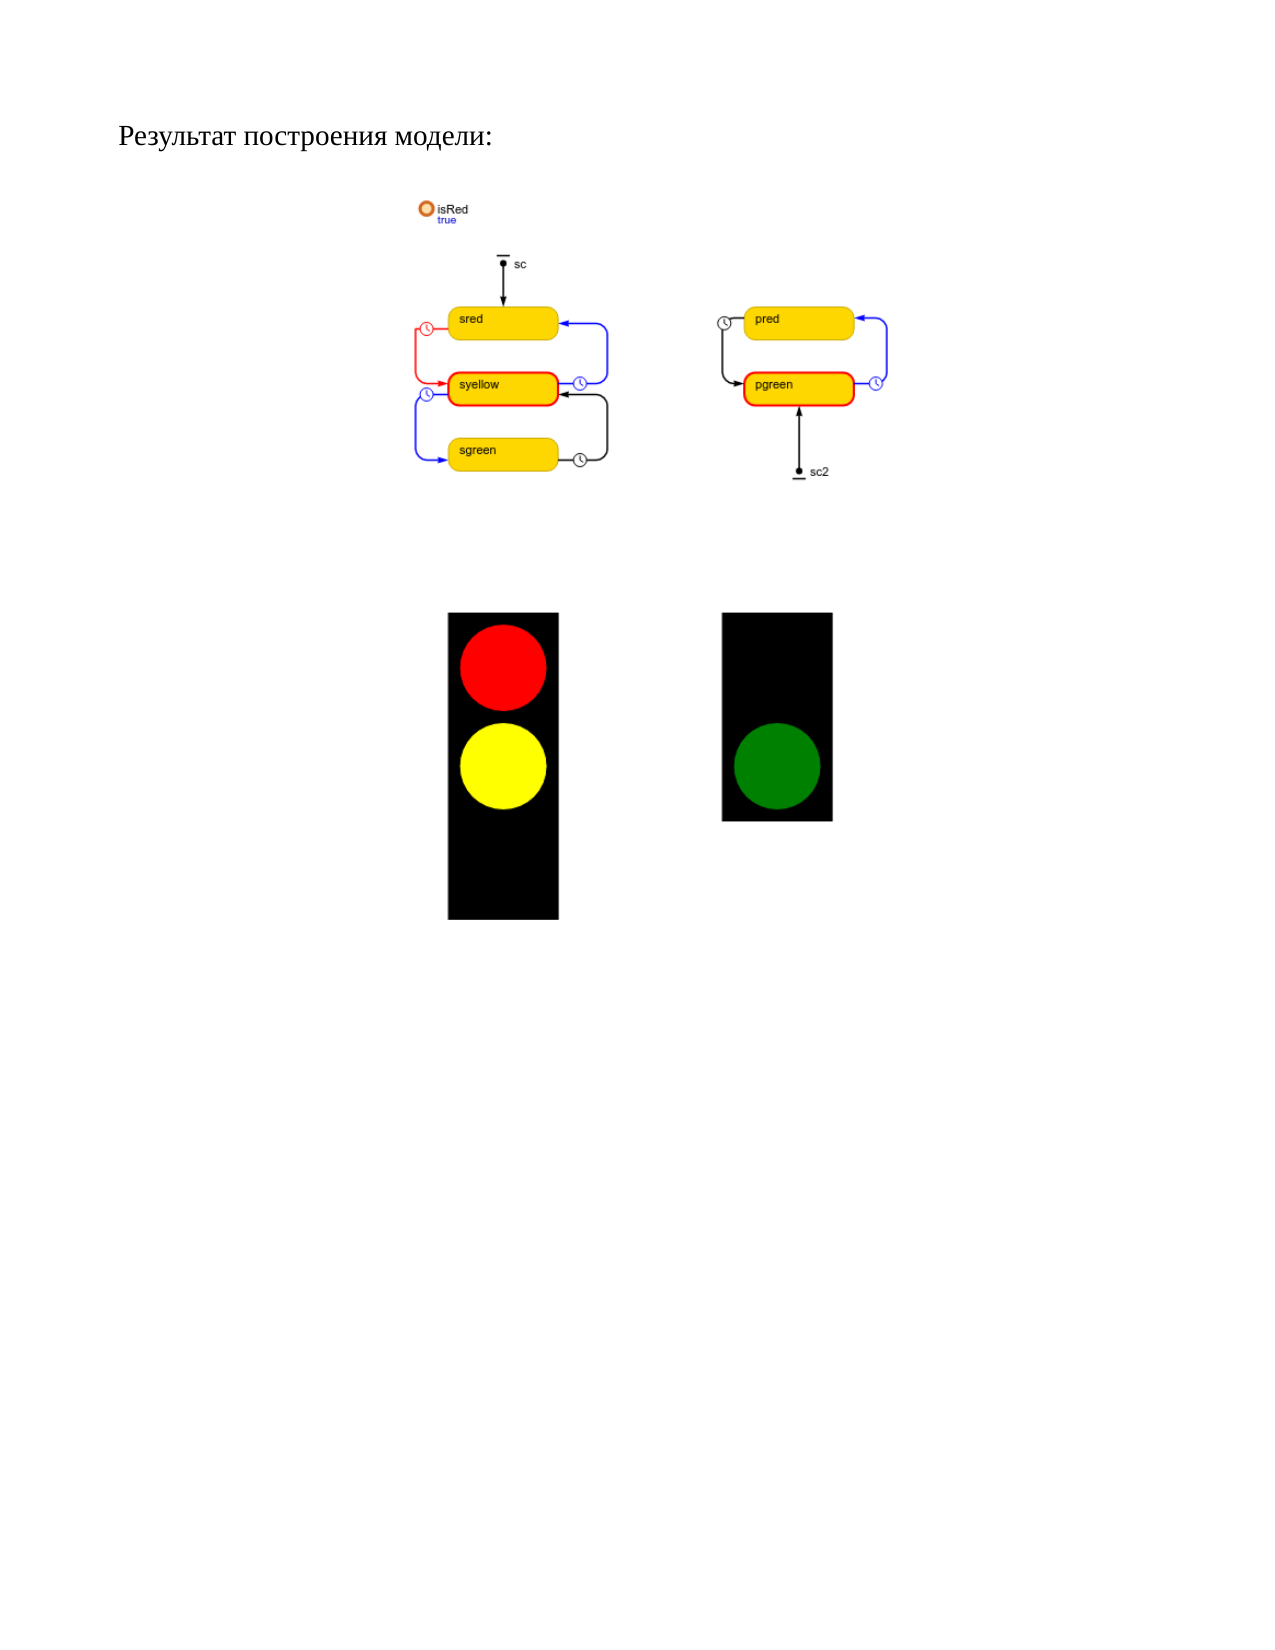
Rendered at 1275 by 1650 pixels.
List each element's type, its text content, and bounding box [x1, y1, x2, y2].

text Результат построения модели: [118, 118, 1157, 152]
picture [363, 171, 912, 933]
